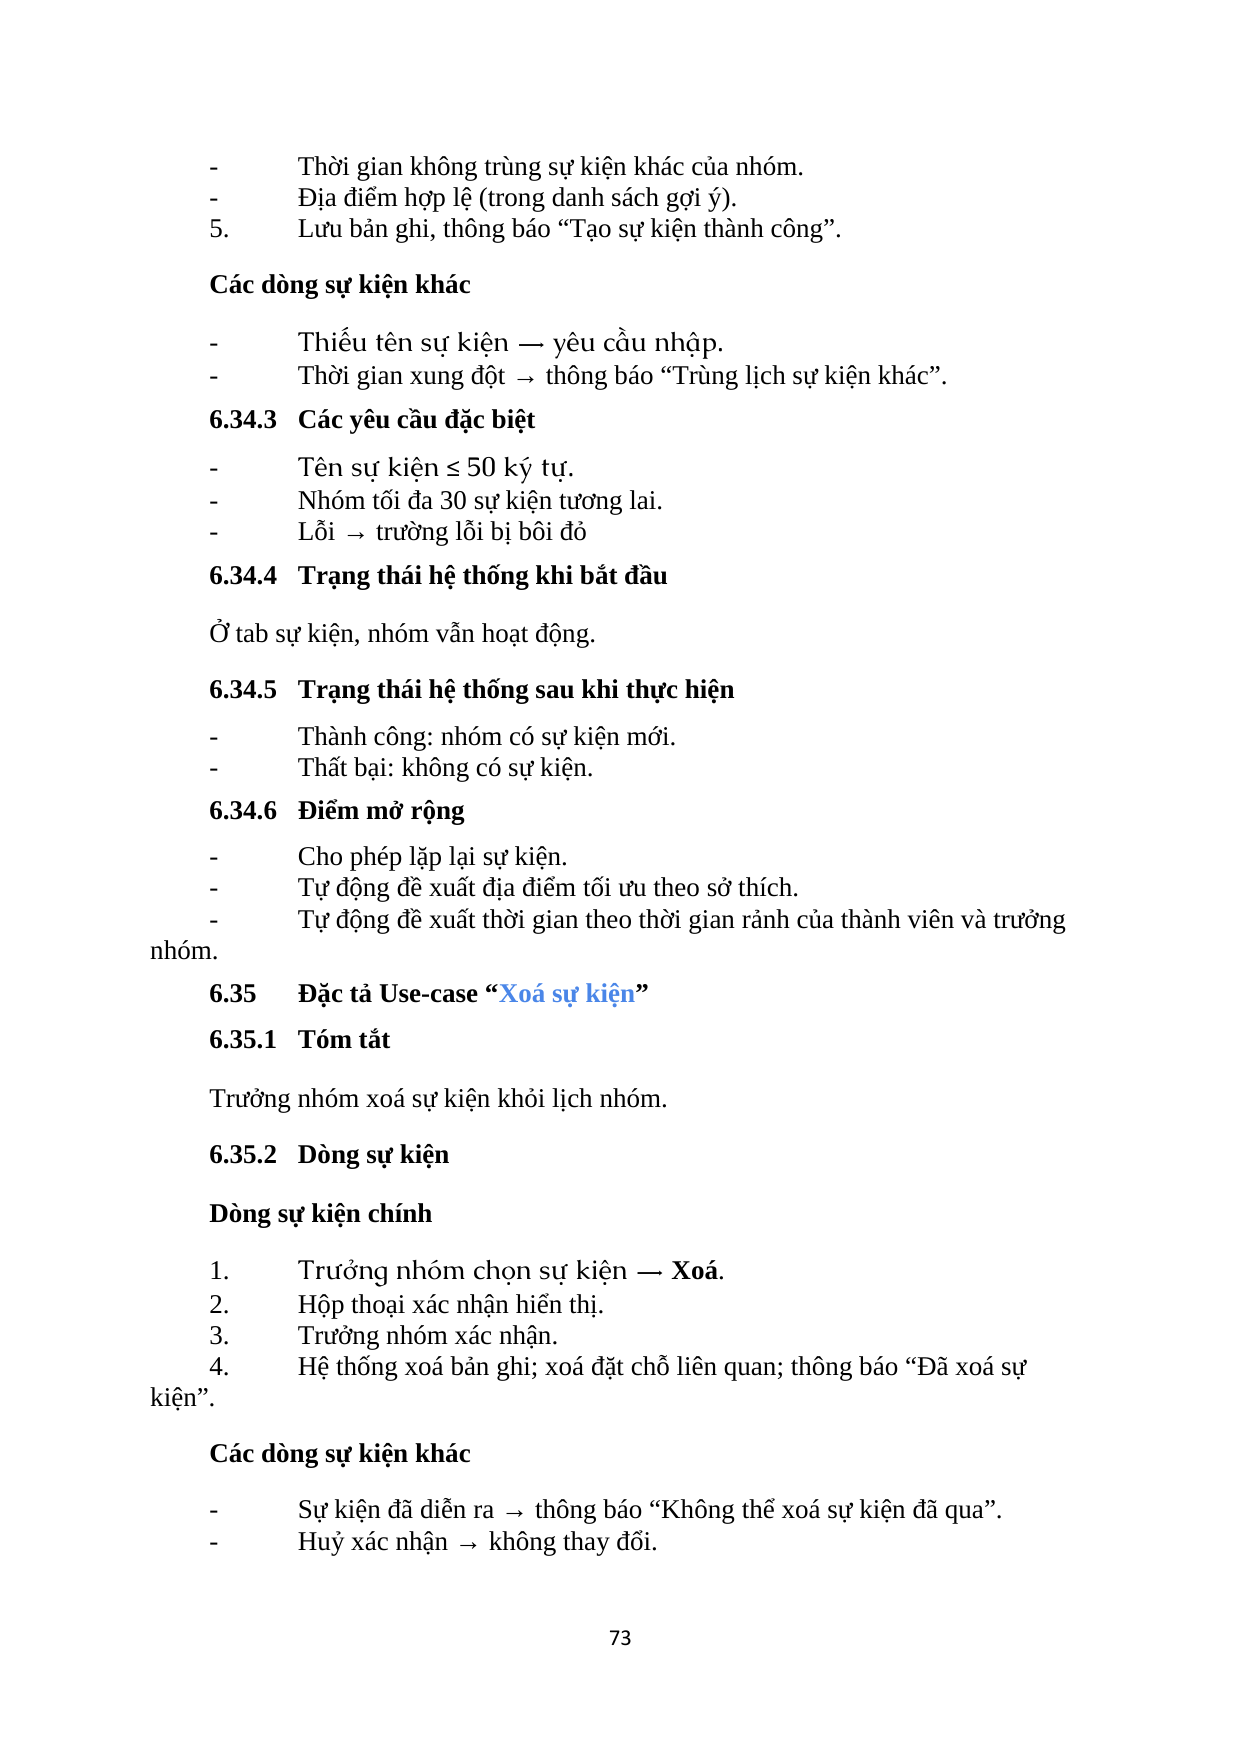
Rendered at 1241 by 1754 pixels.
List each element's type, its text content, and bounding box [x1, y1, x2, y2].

list Trưởng nhóm xác nhận. [150, 1319, 1090, 1350]
list Tên sự kiện ≤ 50 ký tự. [150, 449, 1090, 484]
subtitle Tóm tắt [150, 1023, 1090, 1055]
list Thời gian không trùng sự kiện khác của nhóm. [150, 150, 1090, 181]
subtitle Đặc tả Use-case “Xoá sự kiện” [150, 977, 1090, 1009]
list Hộp thoại xác nhận hiển thị. [150, 1288, 1090, 1319]
list Sự kiện đã diễn ra → thông báo “Không thể xoá sự kiện đã qua”. [150, 1493, 1090, 1525]
subtitle Điểm mở rộng [150, 794, 1090, 826]
list Lỗi → trường lỗi bị bôi đỏ [150, 515, 1090, 546]
list Thất bại: không có sự kiện. [150, 751, 1090, 782]
list Huỷ xác nhận → không thay đổi. [150, 1525, 1090, 1556]
list Tự động đề xuất thời gian theo thời gian rảnh của thành viên và trưởng nhóm. [150, 903, 1090, 965]
subtitle Trạng thái hệ thống khi bắt đầu [150, 559, 1090, 590]
list Lưu bản ghi, thông báo “Tạo sự kiện thành công”. [150, 212, 1090, 243]
list Cho phép lặp lại sự kiện. [150, 840, 1090, 872]
list Thành công: nhóm có sự kiện mới. [150, 719, 1090, 751]
text Ở tab sự kiện, nhóm vẫn hoạt động. [150, 617, 1090, 648]
subtitle Dòng sự kiện chính [150, 1197, 1090, 1228]
list Địa điểm hợp lệ (trong danh sách gợi ý). [150, 181, 1090, 212]
list Nhóm tối đa 30 sự kiện tương lai. [150, 484, 1090, 515]
list Hệ thống xoá bản ghi; xoá đặt chỗ liên quan; thông báo “Đã xoá sự kiện”. [150, 1350, 1090, 1412]
list Thiếu tên sự kiện → yêu cầu nhập. [150, 324, 1090, 359]
subtitle Trạng thái hệ thống sau khi thực hiện [150, 673, 1090, 705]
list Trưởng nhóm chọn sự kiện → Xoá. [150, 1253, 1090, 1288]
list Thời gian xung đột → thông báo “Trùng lịch sự kiện khác”. [150, 359, 1090, 391]
text Trưởng nhóm xoá sự kiện khỏi lịch nhóm. [150, 1082, 1090, 1113]
list Tự động đề xuất địa điểm tối ưu theo sở thích. [150, 872, 1090, 903]
subtitle Dòng sự kiện [150, 1138, 1090, 1169]
subtitle Các dòng sự kiện khác [150, 268, 1090, 299]
subtitle Các yêu cầu đặc biệt [150, 403, 1090, 434]
subtitle Các dòng sự kiện khác [150, 1437, 1090, 1468]
